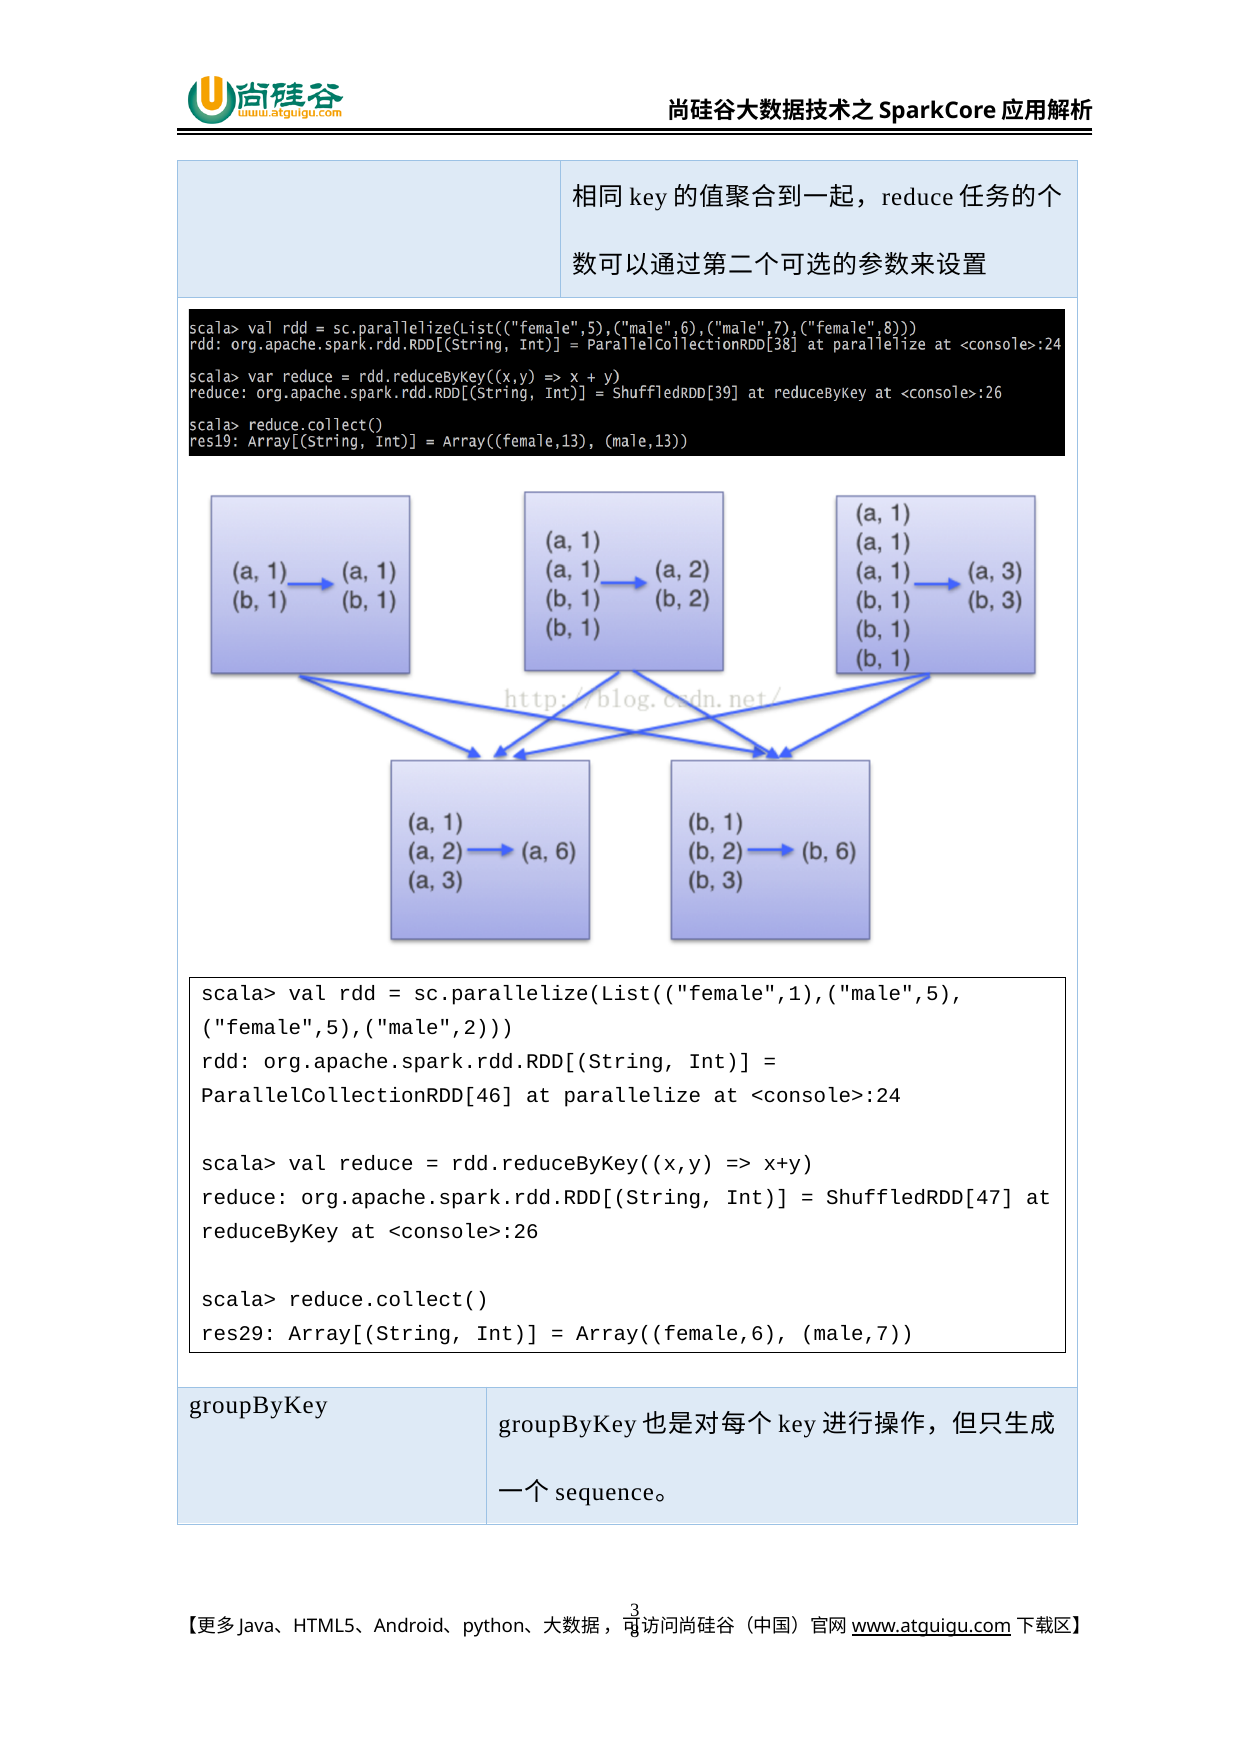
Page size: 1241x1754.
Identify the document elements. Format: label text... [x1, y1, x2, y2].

picture [188, 309, 1065, 456]
table_cell groupByKey [178, 1388, 486, 1523]
picture [188, 470, 1067, 975]
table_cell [561, 161, 1077, 297]
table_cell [178, 161, 560, 297]
table_cell groupByKey也是对每个key进行操作，但只生成一个sequence。 [487, 1388, 1077, 1523]
picture [177, 68, 362, 128]
table_cell [178, 298, 1077, 1387]
